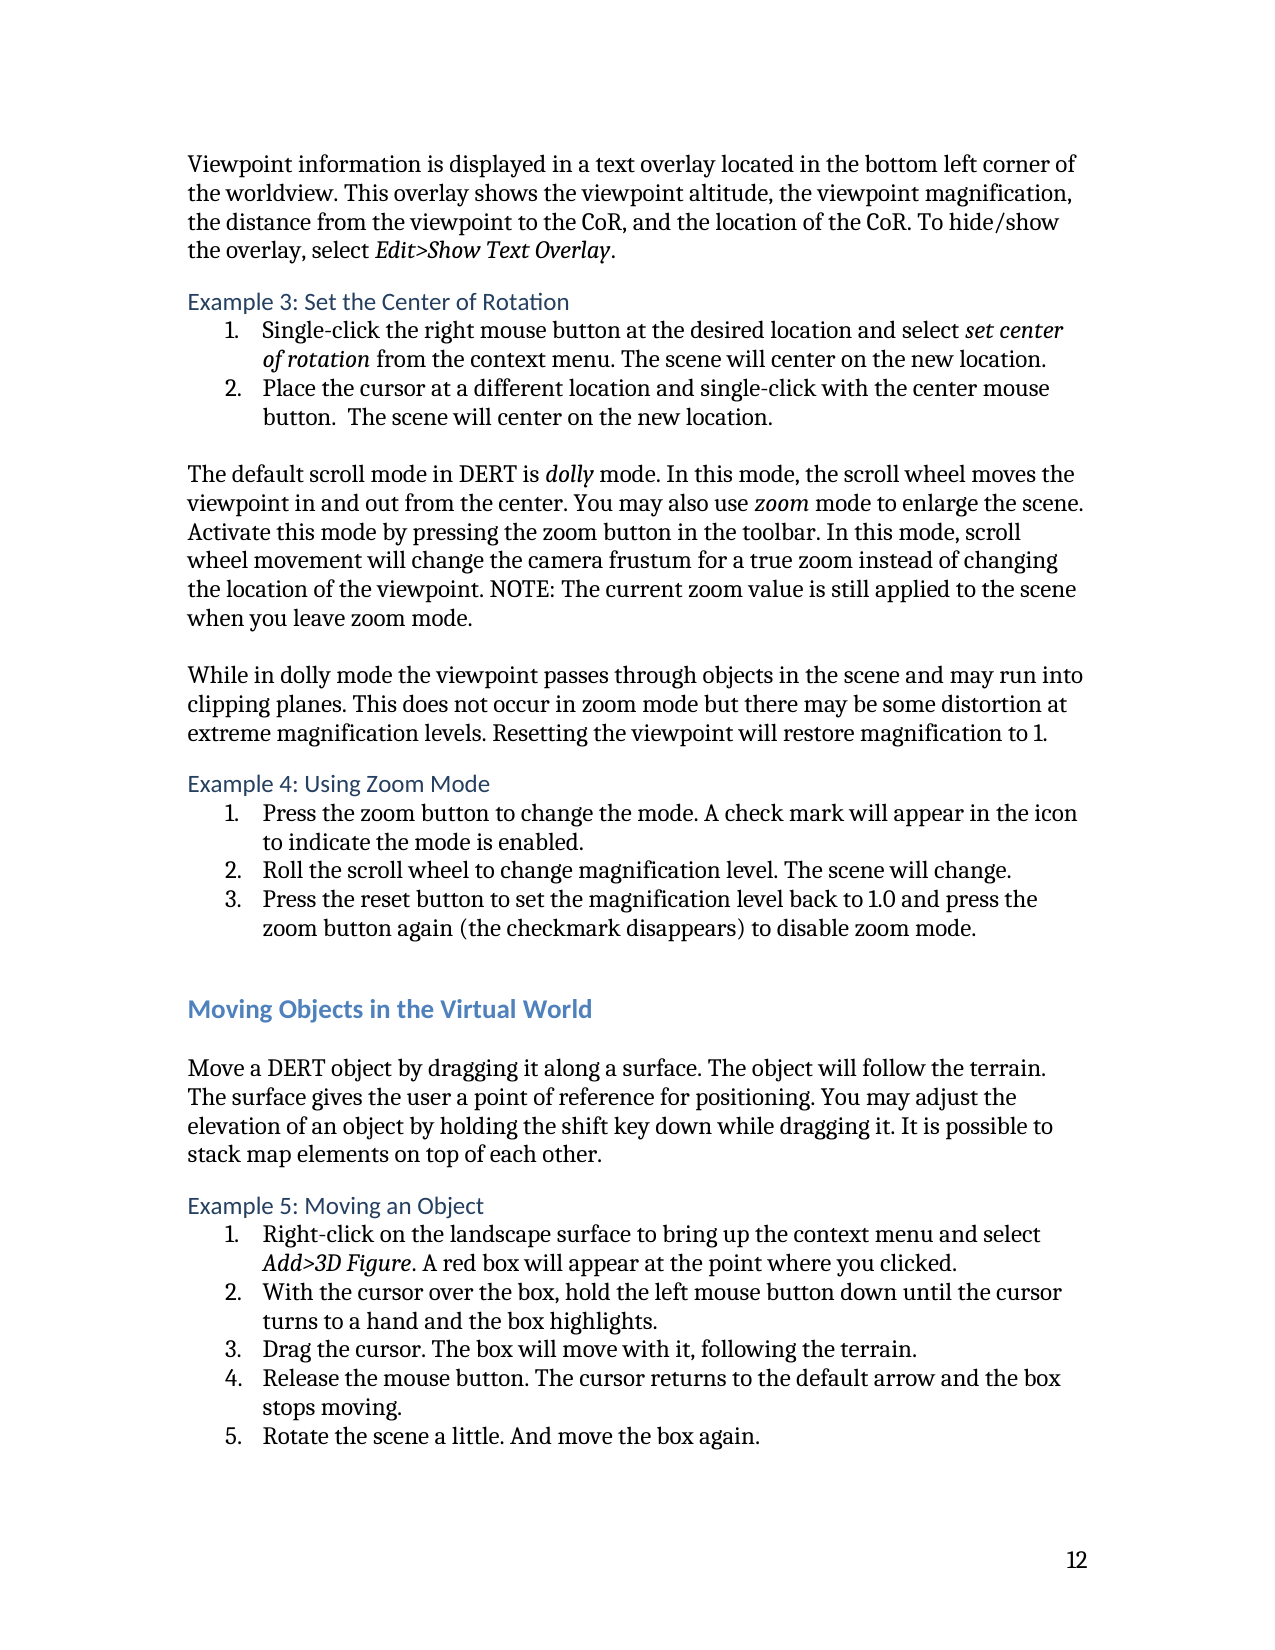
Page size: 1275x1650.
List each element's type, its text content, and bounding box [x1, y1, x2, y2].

text While in dolly mode the viewpoint passes through objects in the scene and may run into clipping planes. This does not occur in zoom mode but there may be some distortion at extreme magnification levels. Resetting the viewpoint will restore magnification to 1. [187, 661, 1087, 748]
text The default scroll mode in DERT is dolly mode. In this mode, the scroll wheel moves the viewpoint in and out from the center. You may also use zoom mode to enlarge the scene. Activate this mode by pressing the zoom button in the toolbar. In this mode, scroll wheel movement will change the camera frustum for a true zoom instead of changing the location of the viewpoint. NOTE: The current zoom value is still applied to the scene when you leave zoom mode. [187, 460, 1087, 633]
list Press the reset button to set the magnification level back to 1.0 and press the zoom button again (the checkmark disappears) to disable zoom mode. [225, 885, 1087, 943]
list Place the cursor at a different location and single-click with the center mouse button. The scene will center on the new location. [225, 374, 1087, 431]
list Roll the scroll wheel to change magnification level. The scene will change. [225, 856, 1087, 885]
list Press the zoom button to change the mode. A check mark will appear in the icon to indicate the mode is enabled. [225, 799, 1087, 856]
list With the cursor over the box, hold the left mouse button down until the cursor turns to a hand and the box highlights. [225, 1278, 1087, 1335]
list Release the mouse button. The cursor returns to the default arrow and the box stops moving. [225, 1364, 1087, 1422]
list Drag the cursor. The box will move with it, following the terrain. [225, 1335, 1087, 1364]
list Single-click the right mouse button at the desired location and select set center of rotation from the context menu. The scene will center on the new location. [225, 316, 1087, 374]
subtitle Example 3: Set the Center of Rotation [187, 286, 1087, 316]
list Rotate the scene a little. And move the box again. [225, 1422, 1087, 1450]
text Move a DERT object by dragging it along a surface. The object will follow the terrain. The surface gives the user a point of reference for positioning. You may adjust the elevation of an object by holding the shift key down while dragging it. It is possible to stack map elements on top of each other. [187, 1054, 1087, 1169]
text Viewpoint information is displayed in a text overlay located in the bottom left corner of the worldview. This overlay shows the viewpoint altitude, the viewpoint magnification, the distance from the viewpoint to the CoR, and the location of the CoR. To hide/show the overlay, select Edit>Show Text Overlay. [187, 150, 1087, 265]
subtitle Moving Objects in the Virtual World [187, 992, 1087, 1025]
subtitle Example 5: Moving an Object [187, 1190, 1087, 1220]
subtitle Example 4: Using Zoom Mode [187, 768, 1087, 799]
list Right-click on the landscape surface to bring up the context menu and select Add>3D Figure. A red box will appear at the point where you clicked. [225, 1220, 1087, 1278]
